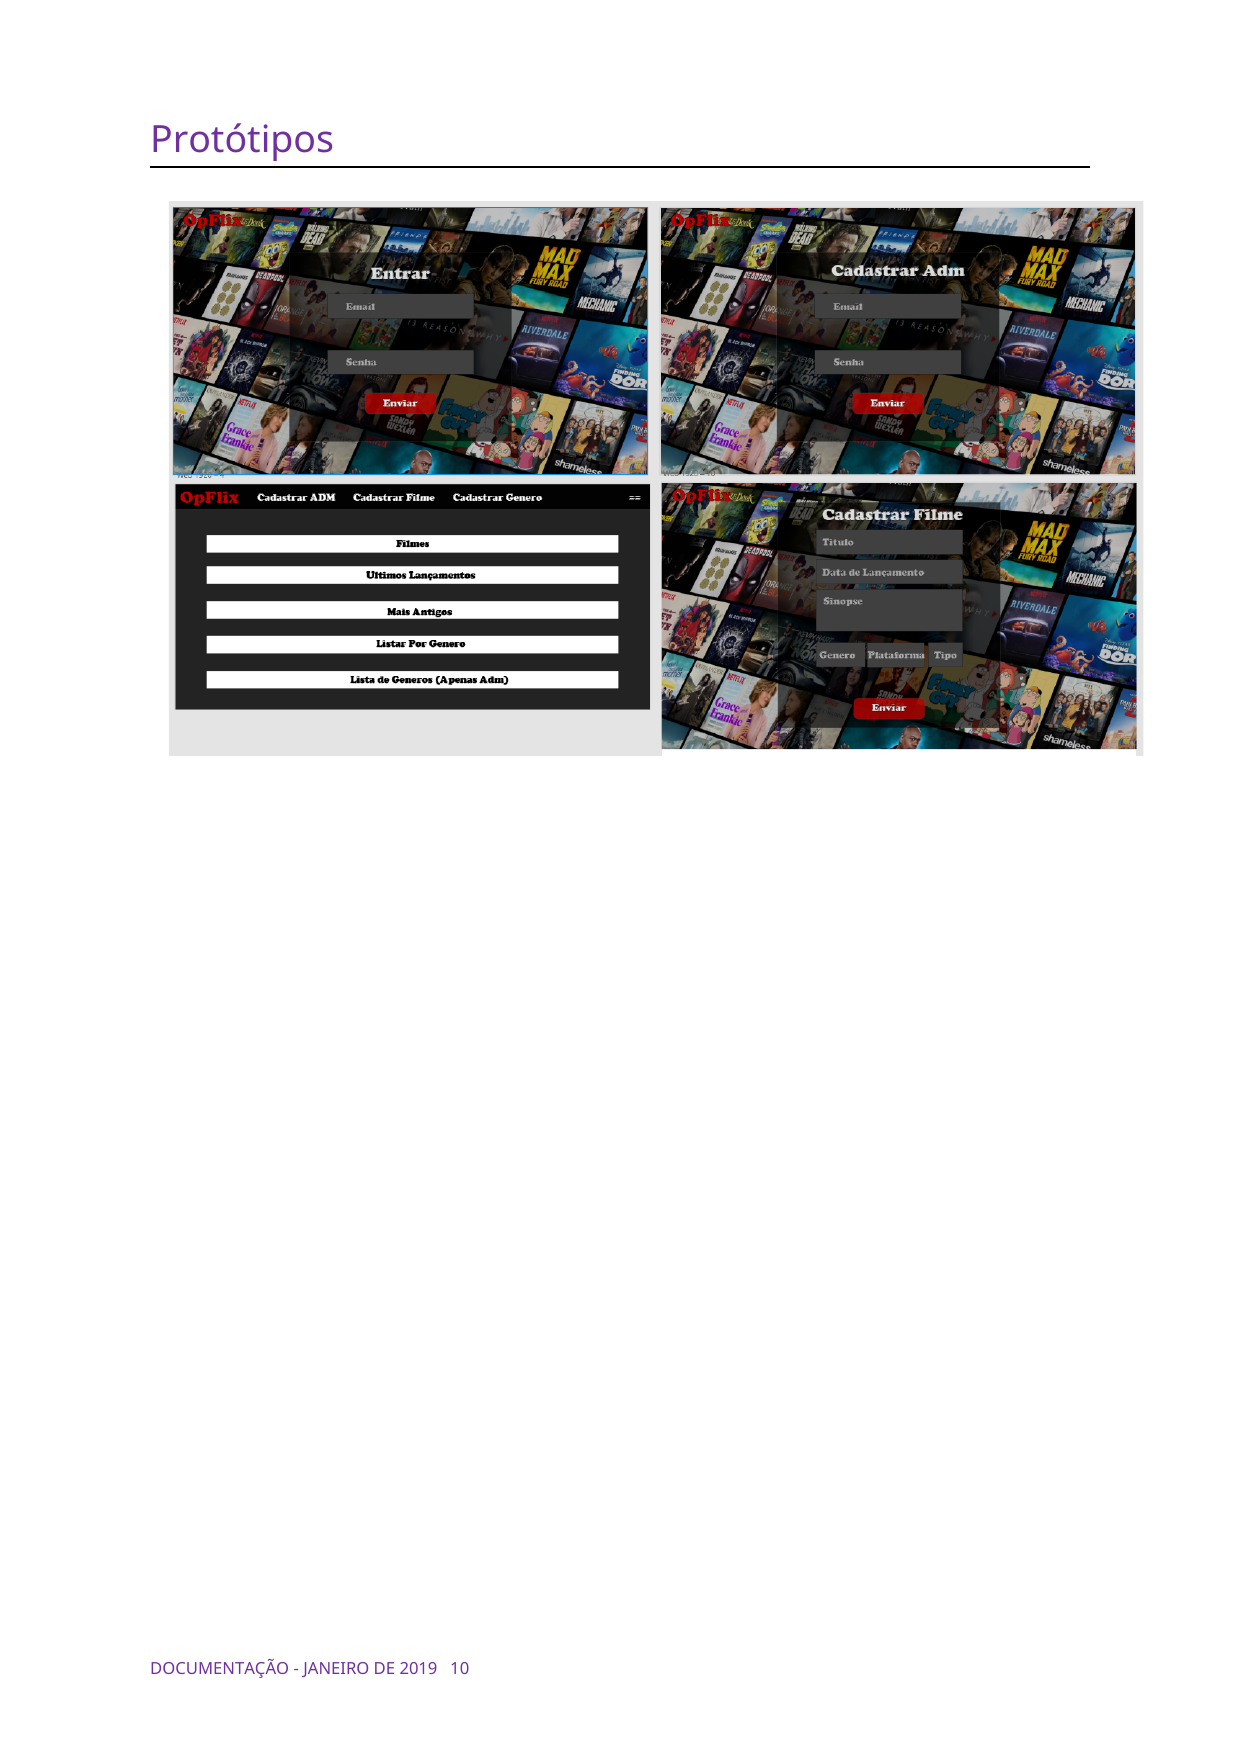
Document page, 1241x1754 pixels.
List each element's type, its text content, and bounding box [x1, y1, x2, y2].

text Protótipos [150, 112, 1090, 166]
